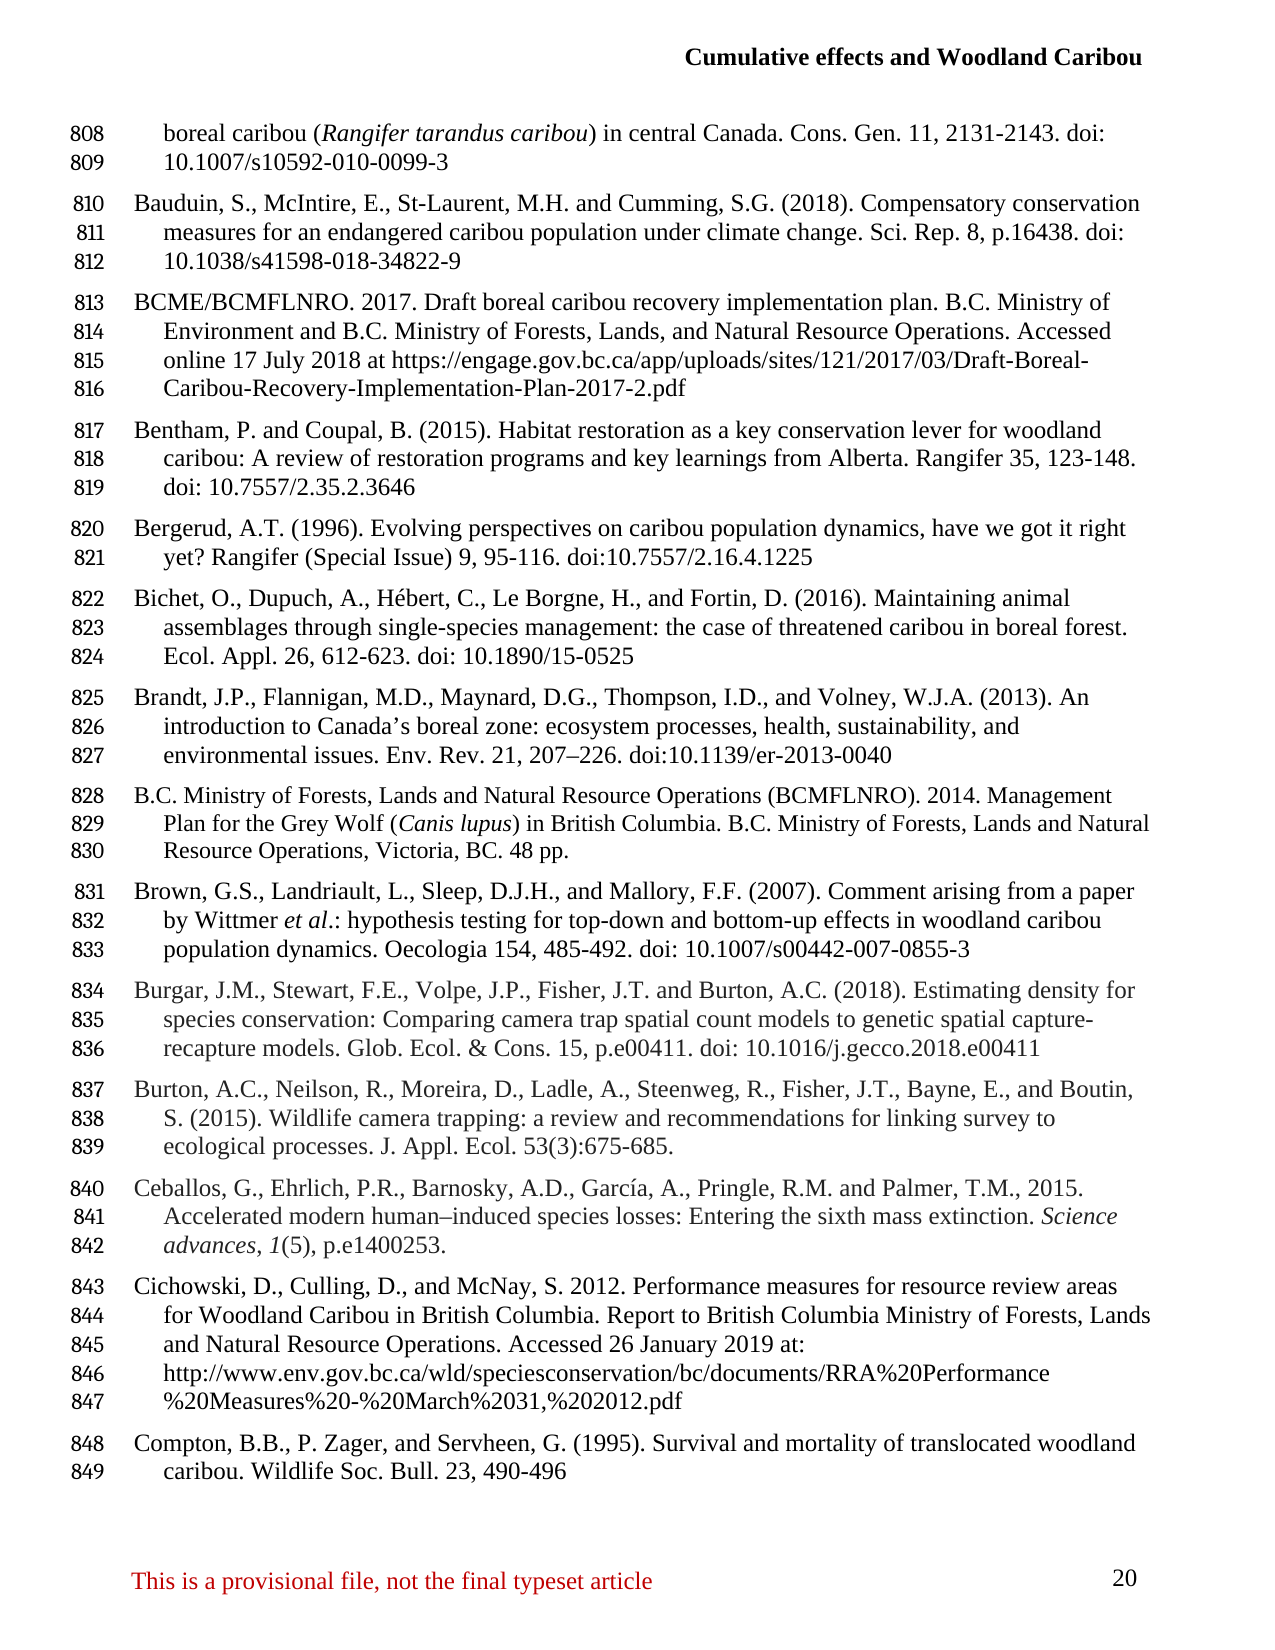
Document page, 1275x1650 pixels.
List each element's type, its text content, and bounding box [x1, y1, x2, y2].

text Cichowski, D., Culling, D., and McNay, S. 2012. Performance measures for resource review areas for Woodland Caribou in British Columbia. Report to British Columbia Ministry of Forests, Lands and Natural Resource Operations. Accessed 26 January 2019 at: http://www.env.gov.bc.ca/wld/speciesconservation/bc/documents/RRA%20Performance%20Measures%20-%20March%2031,%202012.pdf [133, 1271, 1152, 1415]
text Burgar, J.M., Stewart, F.E., Volpe, J.P., Fisher, J.T. and Burton, A.C. (2018). Estimating density for species conservation: Comparing camera trap spatial count models to genetic spatial capture-recapture models. Glob. Ecol. & Cons. 15, p.e00411. doi: 10.1016/j.gecco.2018.e00411 [133, 975, 1152, 1061]
text Brandt, J.P., Flannigan, M.D., Maynard, D.G., Thompson, I.D., and Volney, W.J.A. (2013). An introduction to Canada’s boreal zone: ecosystem processes, health, sustainability, and environmental issues. Env. Rev. 21, 207–226. doi:10.1139/er-2013-0040 [133, 682, 1152, 768]
text Ceballos, G., Ehrlich, P.R., Barnosky, A.D., García, A., Pringle, R.M. and Palmer, T.M., 2015. Accelerated modern human–induced species losses: Entering the sixth mass extinction. Science advances, 1(5), p.e1400253. [133, 1173, 1152, 1259]
text BCME/BCMFLNRO. 2017. Draft boreal caribou recovery implementation plan. B.C. Ministry of Environment and B.C. Ministry of Forests, Lands, and Natural Resource Operations. Accessed online 17 July 2018 at https://engage.gov.bc.ca/app/uploads/sites/121/2017/03/Draft-Boreal-Caribou-Recovery-Implementation-Plan-2017-2.pdf [133, 287, 1152, 402]
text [133, 118, 1152, 176]
text Burton, A.C., Neilson, R., Moreira, D., Ladle, A., Steenweg, R., Fisher, J.T., Bayne, E., and Boutin, S. (2015). Wildlife camera trapping: a review and recommendations for linking survey to ecological processes. J. Appl. Ecol. 53(3):675-685. [133, 1074, 1152, 1160]
text Bentham, P. and Coupal, B. (2015). Habitat restoration as a key conservation lever for woodland caribou: A review of restoration programs and key learnings from Alberta. Rangifer 35, 123-148. doi: 10.7557/2.35.2.3646 [133, 415, 1152, 501]
text Bergerud, A.T. (1996). Evolving perspectives on caribou population dynamics, have we got it right yet? Rangifer (Special Issue) 9, 95-116. doi:10.7557/2.16.4.1225 [133, 513, 1152, 571]
text Bichet, O., Dupuch, A., Hébert, C., Le Borgne, H., and Fortin, D. (2016). Maintaining animal assemblages through single-species management: the case of threatened caribou in boreal forest. Ecol. Appl. 26, 612-623. doi: 10.1890/15-0525 [133, 583, 1152, 670]
text Brown, G.S., Landriault, L., Sleep, D.J.H., and Mallory, F.F. (2007). Comment arising from a paper by Wittmer et al.: hypothesis testing for top-down and bottom-up effects in woodland caribou population dynamics. Oecologia 154, 485-492. doi: 10.1007/s00442-007-0855-3 [133, 876, 1152, 963]
text Compton, B.B., P. Zager, and Servheen, G. (1995). Survival and mortality of translocated woodland caribou. Wildlife Soc. Bull. 23, 490-496 [133, 1428, 1152, 1485]
text B.C. Ministry of Forests, Lands and Natural Resource Operations (BCMFLNRO). 2014. Management Plan for the Grey Wolf (Canis lupus) in British Columbia. B.C. Ministry of Forests, Lands and Natural Resource Operations, Victoria, BC. 48 pp. [133, 781, 1152, 864]
text Bauduin, S., McIntire, E., St-Laurent, M.H. and Cumming, S.G. (2018). Compensatory conservation measures for an endangered caribou population under climate change. Sci. Rep. 8, p.16438. doi: 10.1038/s41598-018-34822-9 [133, 188, 1152, 275]
